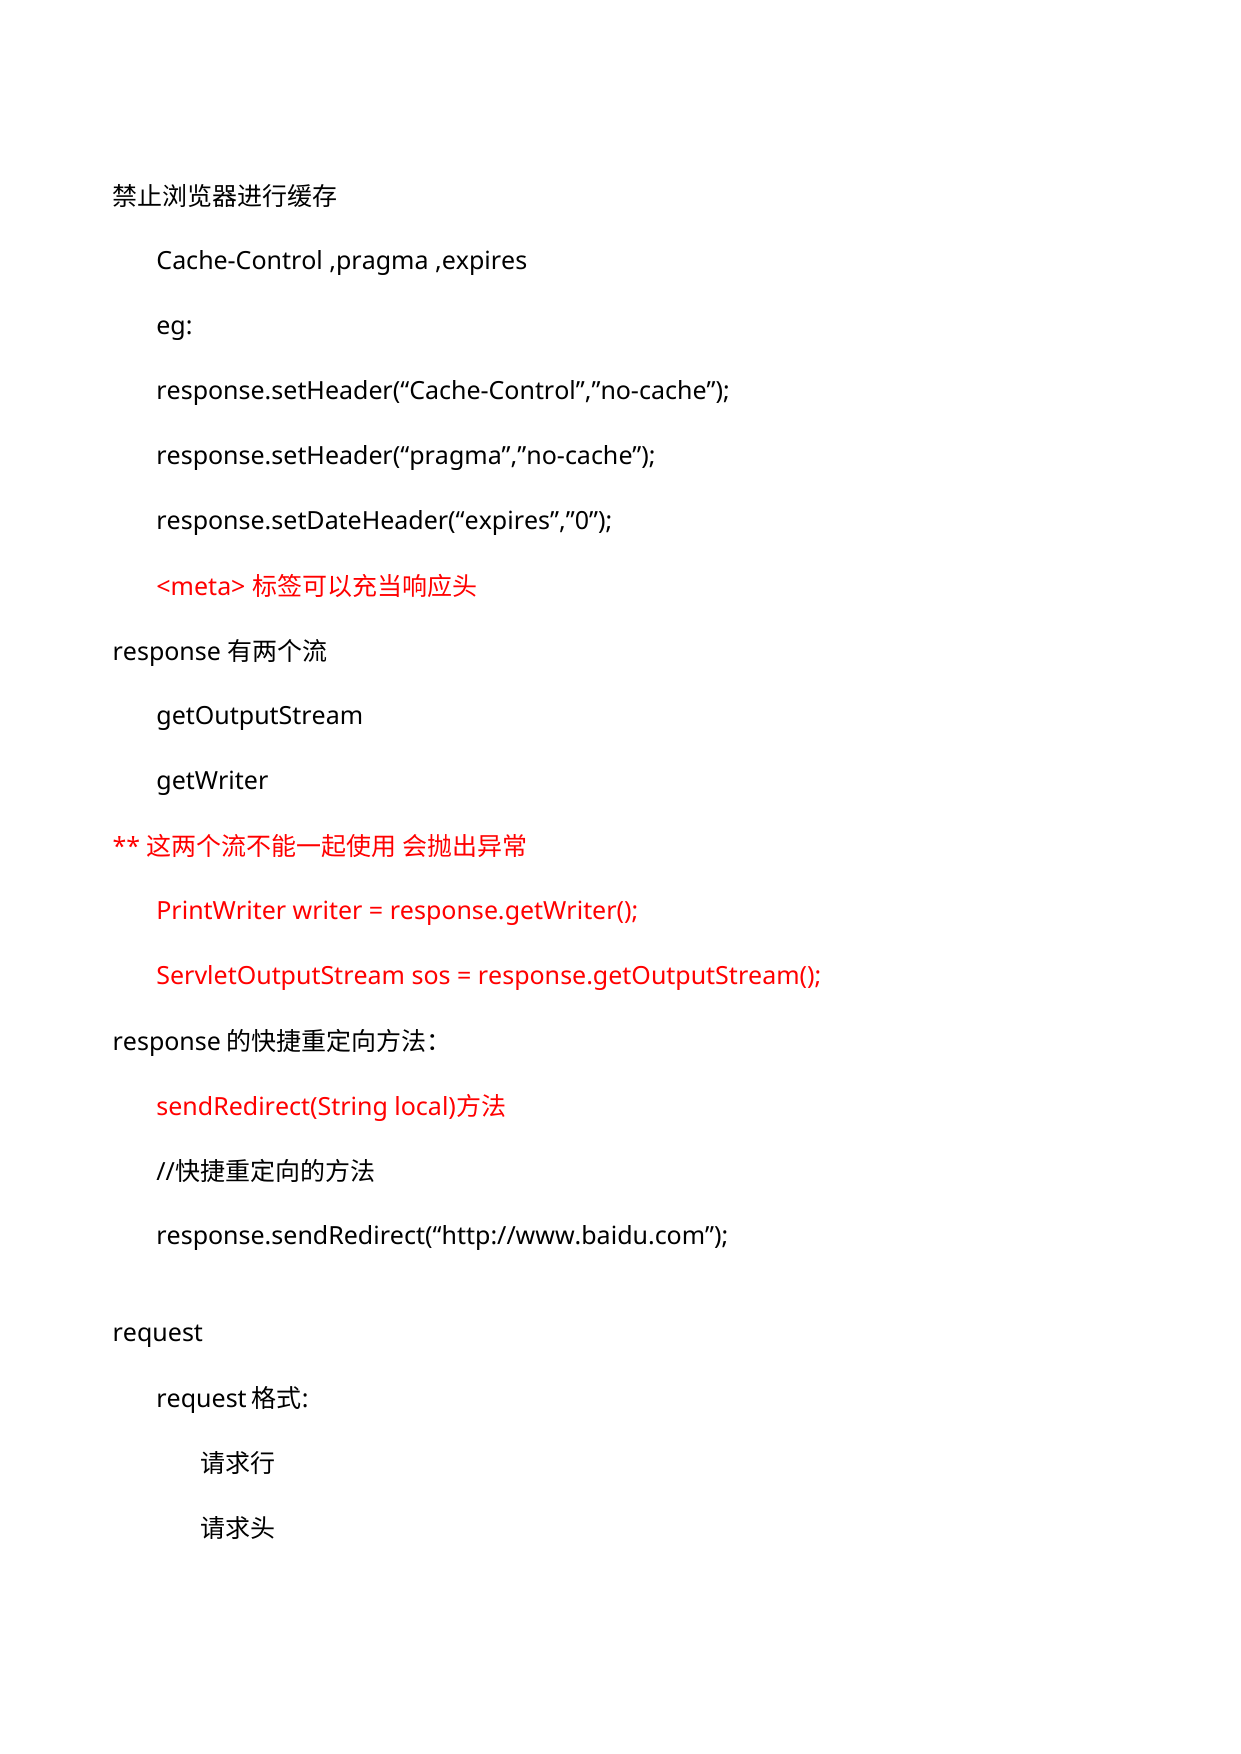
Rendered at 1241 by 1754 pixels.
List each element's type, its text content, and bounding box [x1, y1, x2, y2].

text eg: [112, 292, 1128, 357]
text ServletOutputStream sos = response.getOutputStream(); [112, 942, 1128, 1007]
text response 有两个流 [112, 617, 1128, 682]
text request [112, 1299, 1128, 1364]
text response.sendRedirect(“http://www.baidu.com”); [112, 1202, 1128, 1267]
text response.setHeader(“Cache-Control”,”no-cache”); [112, 357, 1128, 422]
text getOutputStream [112, 682, 1128, 747]
text sendRedirect(String local)方法 [112, 1072, 1128, 1137]
text <meta> 标签可以充当响应头 [112, 552, 1128, 617]
text Cache-Control ,pragma ,expires [112, 227, 1128, 292]
text request格式: [112, 1364, 1128, 1429]
text response.setHeader(“pragma”,”no-cache”); [112, 422, 1128, 487]
text ** 这两个流不能一起使用 会抛出异常 [112, 812, 1128, 877]
text getWriter [112, 747, 1128, 812]
text 请求头 [112, 1494, 1128, 1559]
text 请求行 [112, 1429, 1128, 1494]
text response的快捷重定向方法： [112, 1007, 1128, 1072]
text //快捷重定向的方法 [112, 1137, 1128, 1202]
text PrintWriter writer = response.getWriter(); [112, 877, 1128, 942]
text response.setDateHeader(“expires”,”0”); [112, 487, 1128, 552]
text 禁止浏览器进行缓存 [112, 162, 1128, 227]
